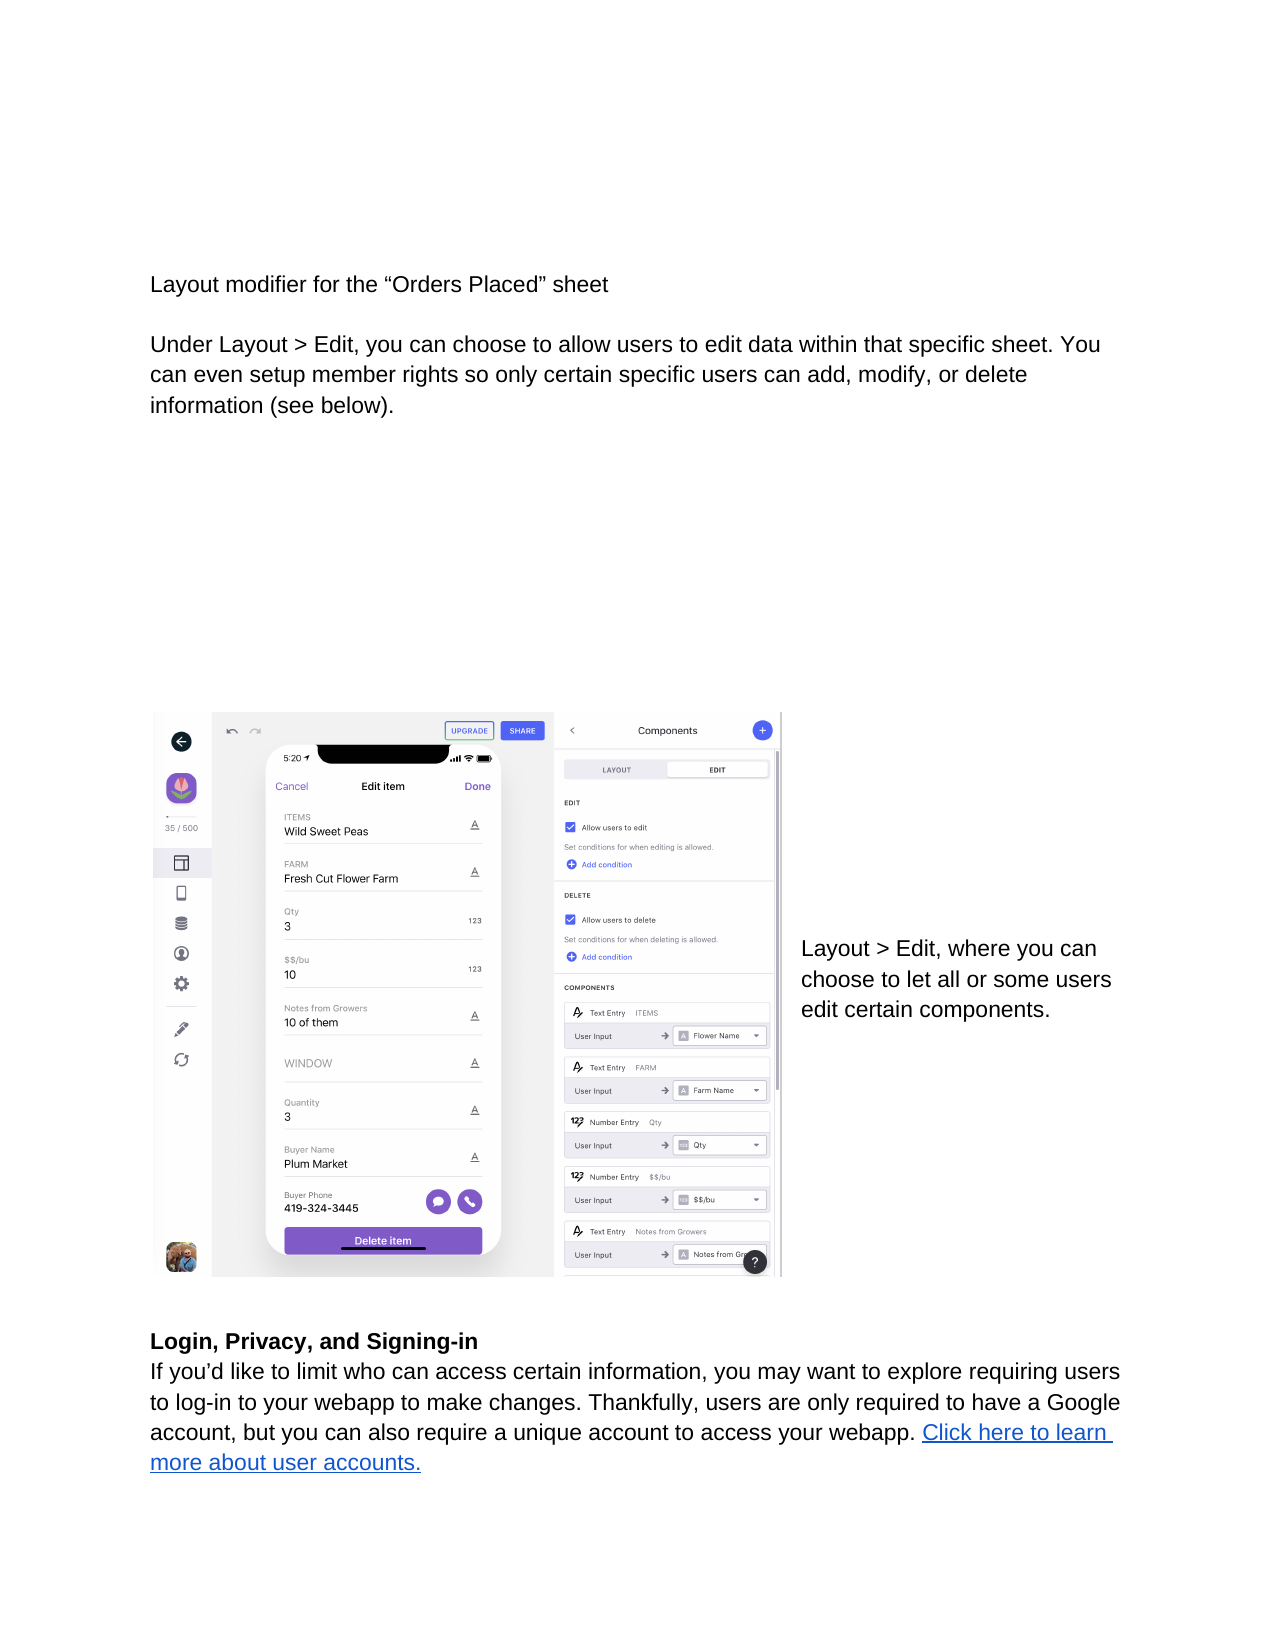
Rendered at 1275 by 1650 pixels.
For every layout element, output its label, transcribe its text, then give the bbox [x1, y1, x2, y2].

text If you’d like to limit who can access certain information, you may want to explore requiring users to log-in to your webapp to make changes. Thankfully, users are only required to have a Google account, but you can also require a unique account to access your webapp. Click here to learn more about user accounts. [150, 1358, 1125, 1475]
picture [153, 712, 782, 1277]
text Under Layout > Edit, you can choose to allow users to edit data within that specific sheet. You can even setup member rights so only certain specific users can add, modify, or delete information (see below). [150, 331, 1125, 418]
text Layout > Edit, where you can choose to let all or some users edit certain components. [782, 935, 1125, 1022]
text Login, Privacy, and Signing-in [150, 1328, 1125, 1354]
text Layout modifier for the “Orders Placed” sheet [150, 271, 1125, 297]
